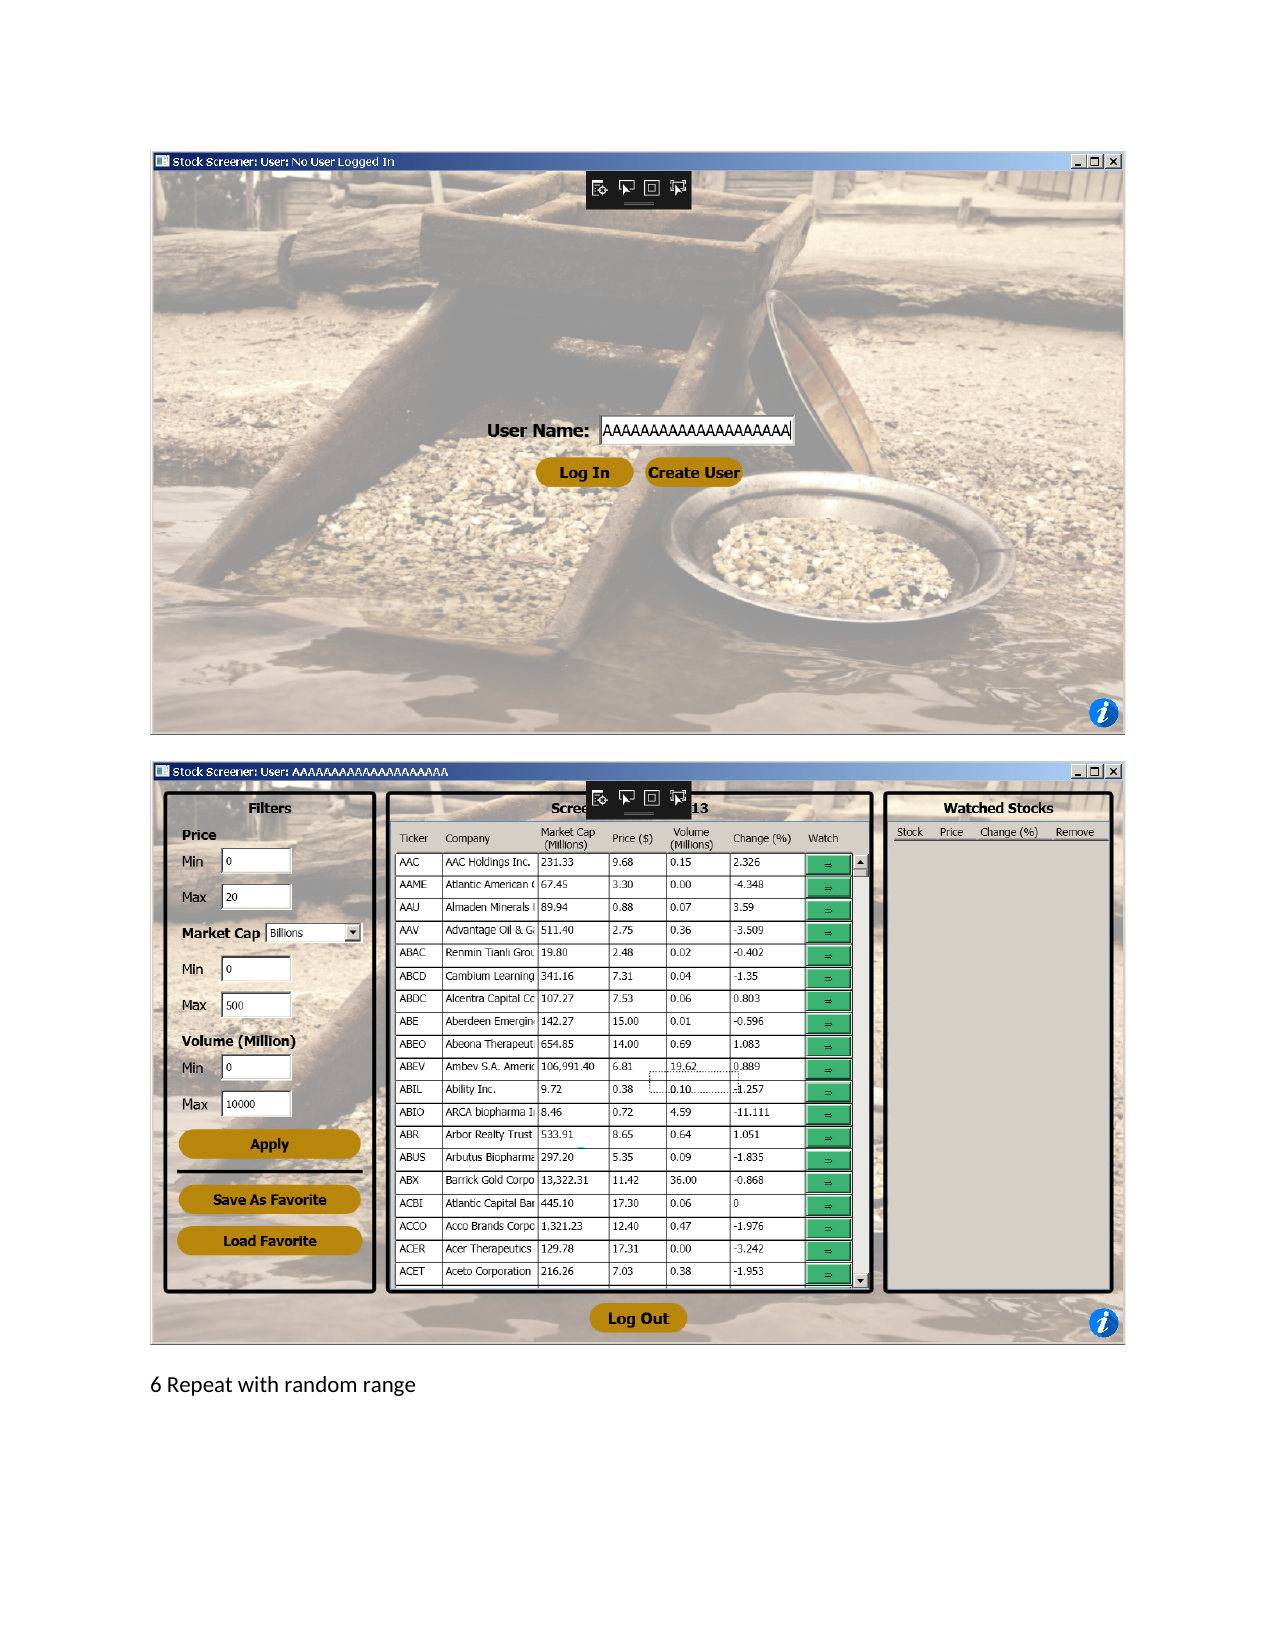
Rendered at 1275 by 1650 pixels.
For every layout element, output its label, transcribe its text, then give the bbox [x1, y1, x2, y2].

picture [150, 760, 1125, 1345]
picture [150, 150, 1125, 735]
text 6 Repeat with random range [150, 1370, 1125, 1398]
